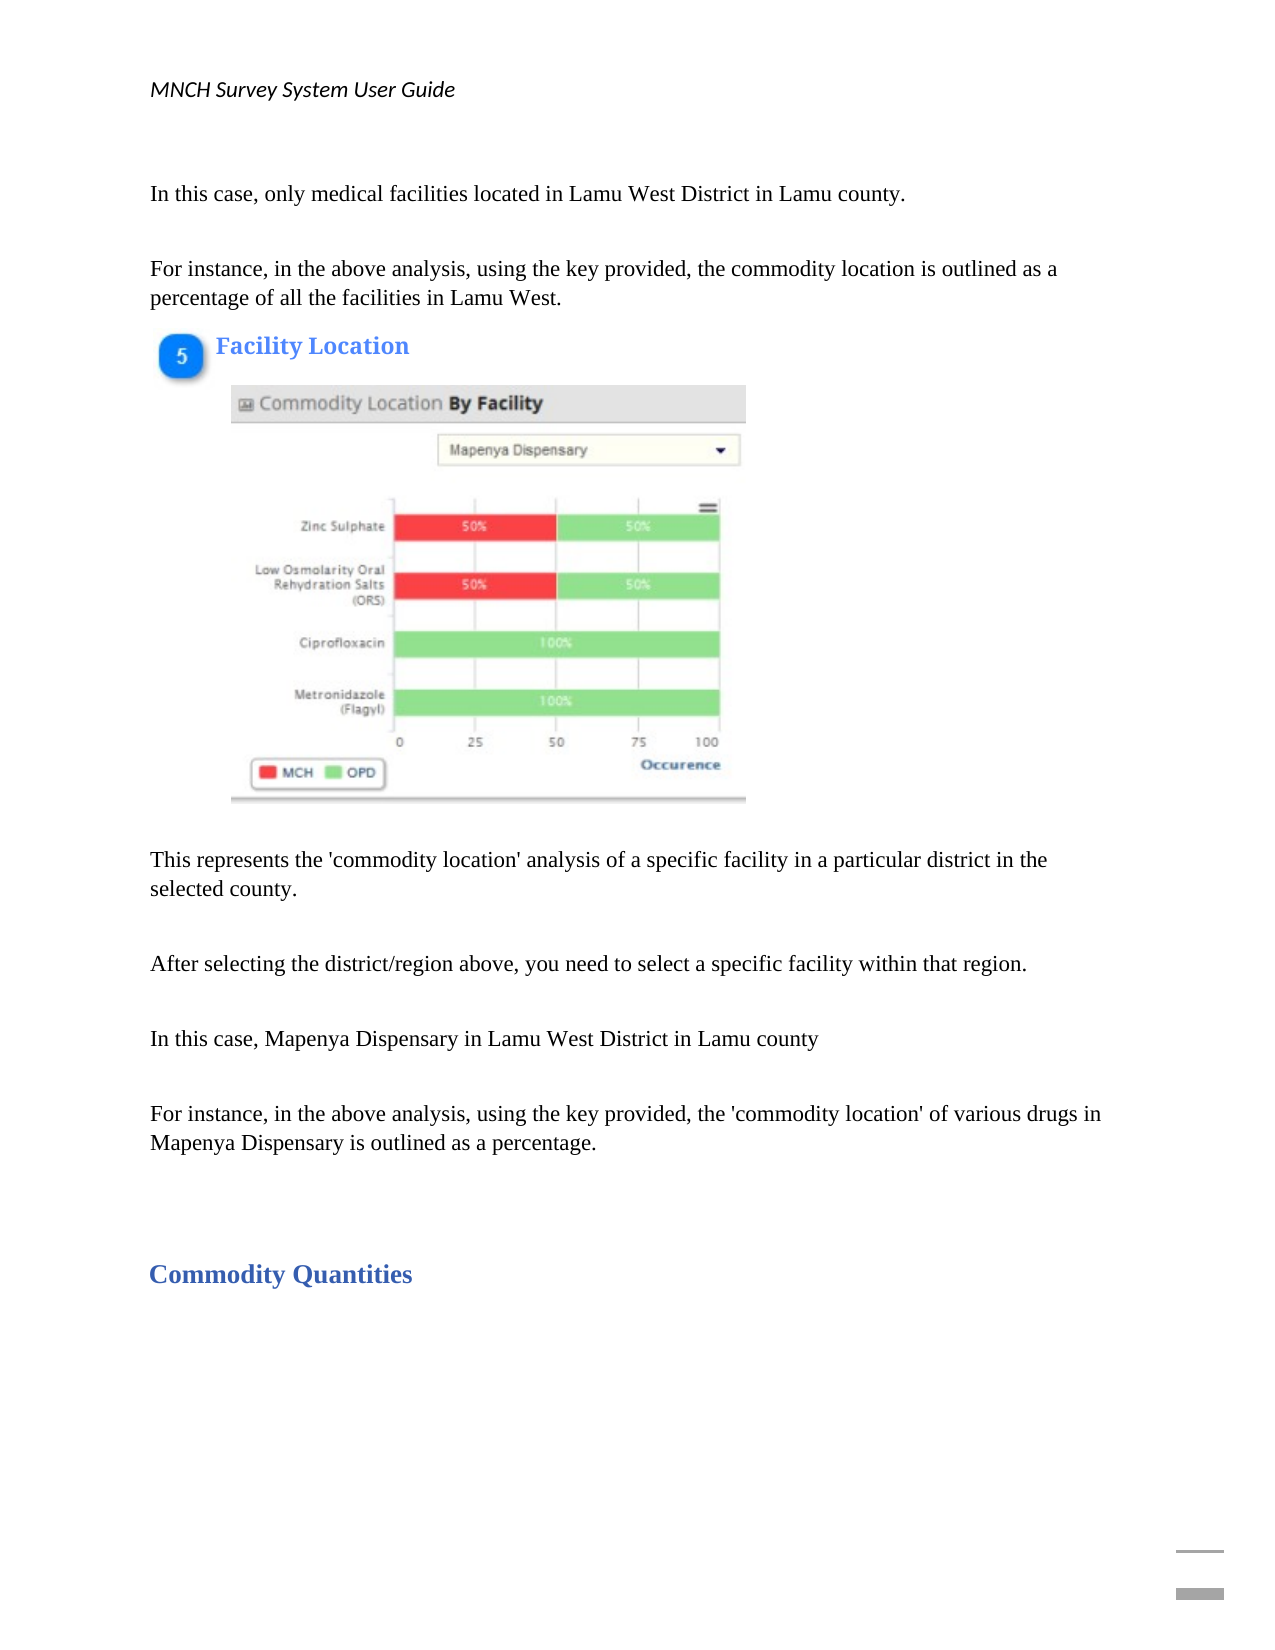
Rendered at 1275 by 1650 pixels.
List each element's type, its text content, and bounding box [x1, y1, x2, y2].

text After selecting the district/region above, you need to select a specific facility within that region. [150, 950, 1125, 976]
text In this case, only medical facilities located in Lamu West District in Lamu county. [150, 180, 1125, 206]
subtitle Commodity Quantities [148, 1258, 1127, 1289]
picture [153, 328, 216, 391]
text For instance, in the above analysis, using the key provided, the 'commodity location' of various drugs in Mapenya Dispensary is outlined as a percentage. [150, 1100, 1125, 1155]
text This represents the 'commodity location' analysis of a specific facility in a particular district in the selected county. [150, 846, 1125, 901]
picture [231, 385, 746, 804]
text In this case, Mapenya Dispensary in Lamu West District in Lamu county [150, 1025, 1125, 1051]
text For instance, in the above analysis, using the key provided, the commodity location is outlined as a percentage of all the facilities in Lamu West. [150, 255, 1125, 310]
